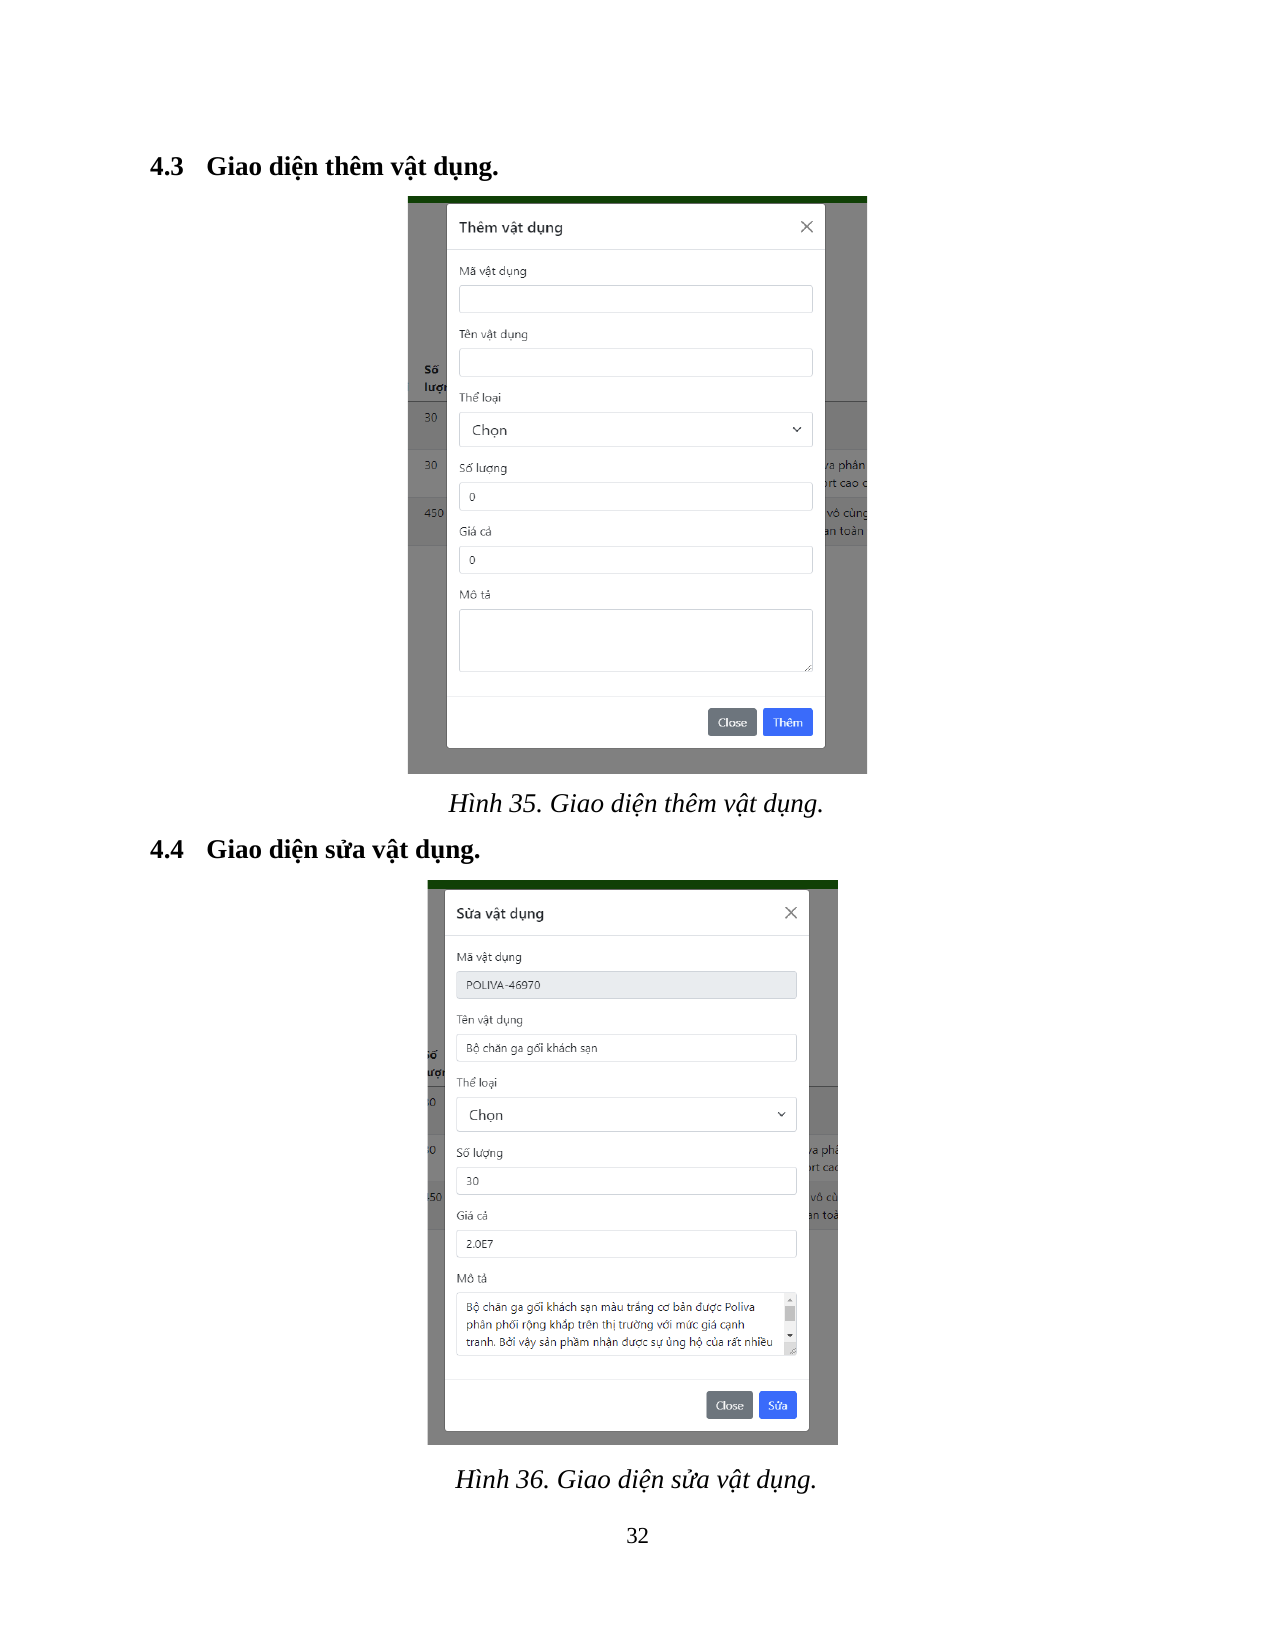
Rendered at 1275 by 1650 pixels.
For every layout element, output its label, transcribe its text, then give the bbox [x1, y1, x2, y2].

list Giao diện thêm vật dụng. [150, 150, 1125, 181]
text Hình 35. Giao diện thêm vật dụng. [150, 787, 1125, 818]
text Hình 36. Giao diện sửa vật dụng. [150, 1463, 1125, 1495]
list Giao diện sửa vật dụng. [150, 833, 1125, 865]
picture [407, 196, 868, 774]
picture [427, 880, 838, 1445]
